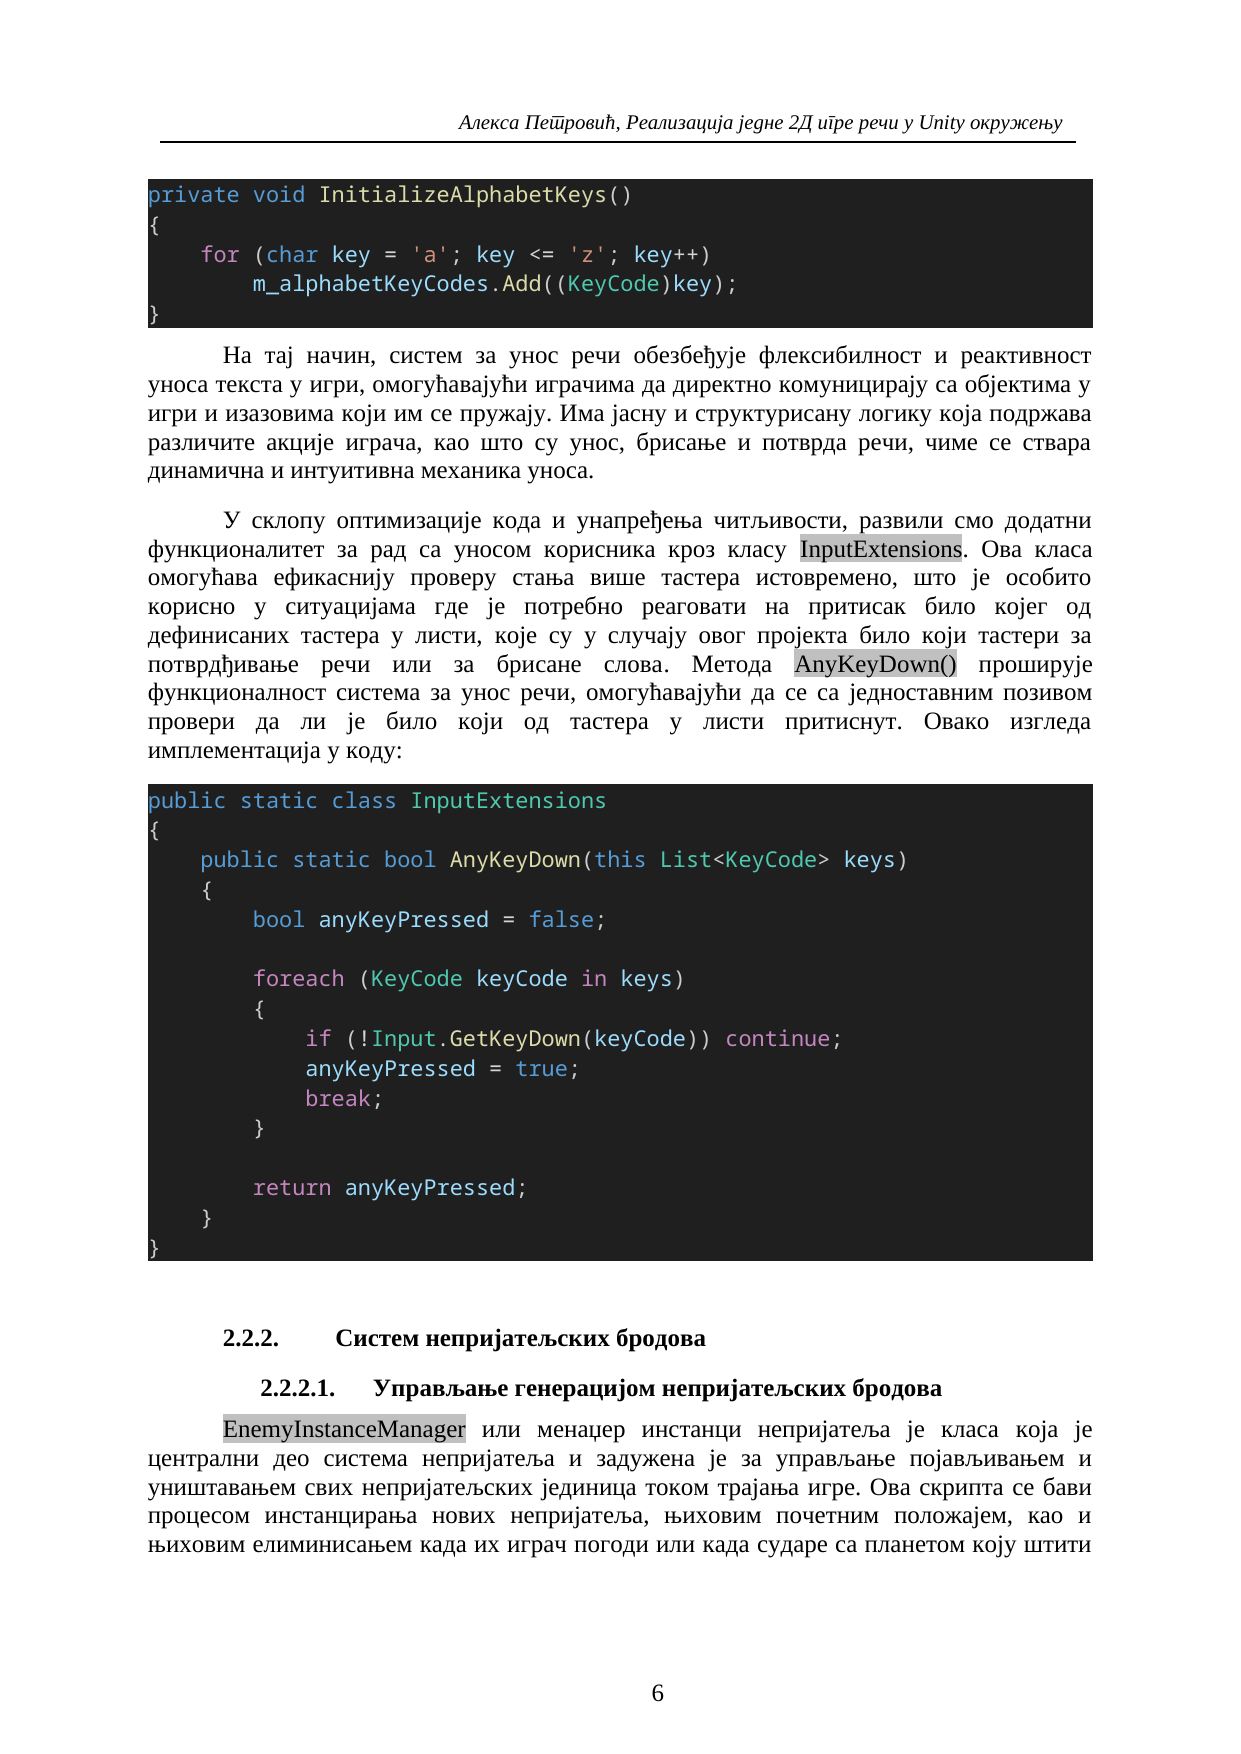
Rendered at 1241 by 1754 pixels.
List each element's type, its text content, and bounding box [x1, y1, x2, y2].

text { [148, 814, 1093, 844]
text foreach (KeyCode keyCode in keys) [148, 963, 1093, 993]
text { [148, 993, 1093, 1023]
text public static bool AnyKeyDown(this List<KeyCode> keys) [148, 844, 1093, 874]
text bool anyKeyPressed = false; [148, 904, 1093, 933]
text { [148, 874, 1093, 904]
text private void InitializeAlphabetKeys() [148, 179, 1093, 209]
text } [148, 1202, 1093, 1231]
text } [148, 298, 1093, 328]
text { [148, 209, 1093, 238]
text } [148, 1231, 1093, 1261]
subtitle Систем непријатељских бродова [223, 1323, 1093, 1352]
text У склопу оптимизације кода и унапређења читљивости, развили смо додатни функционалитет за рад са уносом корисника кроз класу InputExtensions. Ова класа омогућава ефикаснију проверу стања више тастера истовремено, што је особито корисно у ситуацијама где је потребно реаговати на притисак било којег од дефинисаних тастера у листи, које су у случају овог пројекта било који тастери за потврдђивање речи или за брисане слова. Метода AnyKeyDown() проширује функционалност система за унос речи, омогућавајући да се са једноставним позивом провери да ли је било који од тастера у листи притиснут. Овако изгледа имплементација у коду: [148, 505, 1093, 764]
text for (char key = 'a'; key <= 'z'; key++) [148, 238, 1093, 268]
text } [148, 1112, 1093, 1142]
subtitle Управљање генерацијом непријатељских бродова [260, 1373, 1093, 1402]
text break; [148, 1082, 1093, 1112]
text public static class InputExtensions [148, 784, 1093, 814]
text m_alphabetKeyCodes.Add((KeyCode)key); [148, 268, 1093, 298]
text if (!Input.GetKeyDown(keyCode)) continue; [148, 1023, 1093, 1053]
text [148, 1414, 1093, 1558]
text return anyKeyPressed; [148, 1172, 1093, 1202]
text anyKeyPressed = true; [148, 1053, 1093, 1082]
text На тај начин, систем за унос речи обезбеђује флексибилност и реактивност уноса текста у игри, омогућавајући играчима да директно комуницирају са објектима у игри и изазовима који им се пружају. Има јасну и структурисану логику која подржава различите акције играча, као што су унос, брисање и потврда речи, чиме се ствара динамична и интуитивна механика уноса. [148, 340, 1093, 484]
